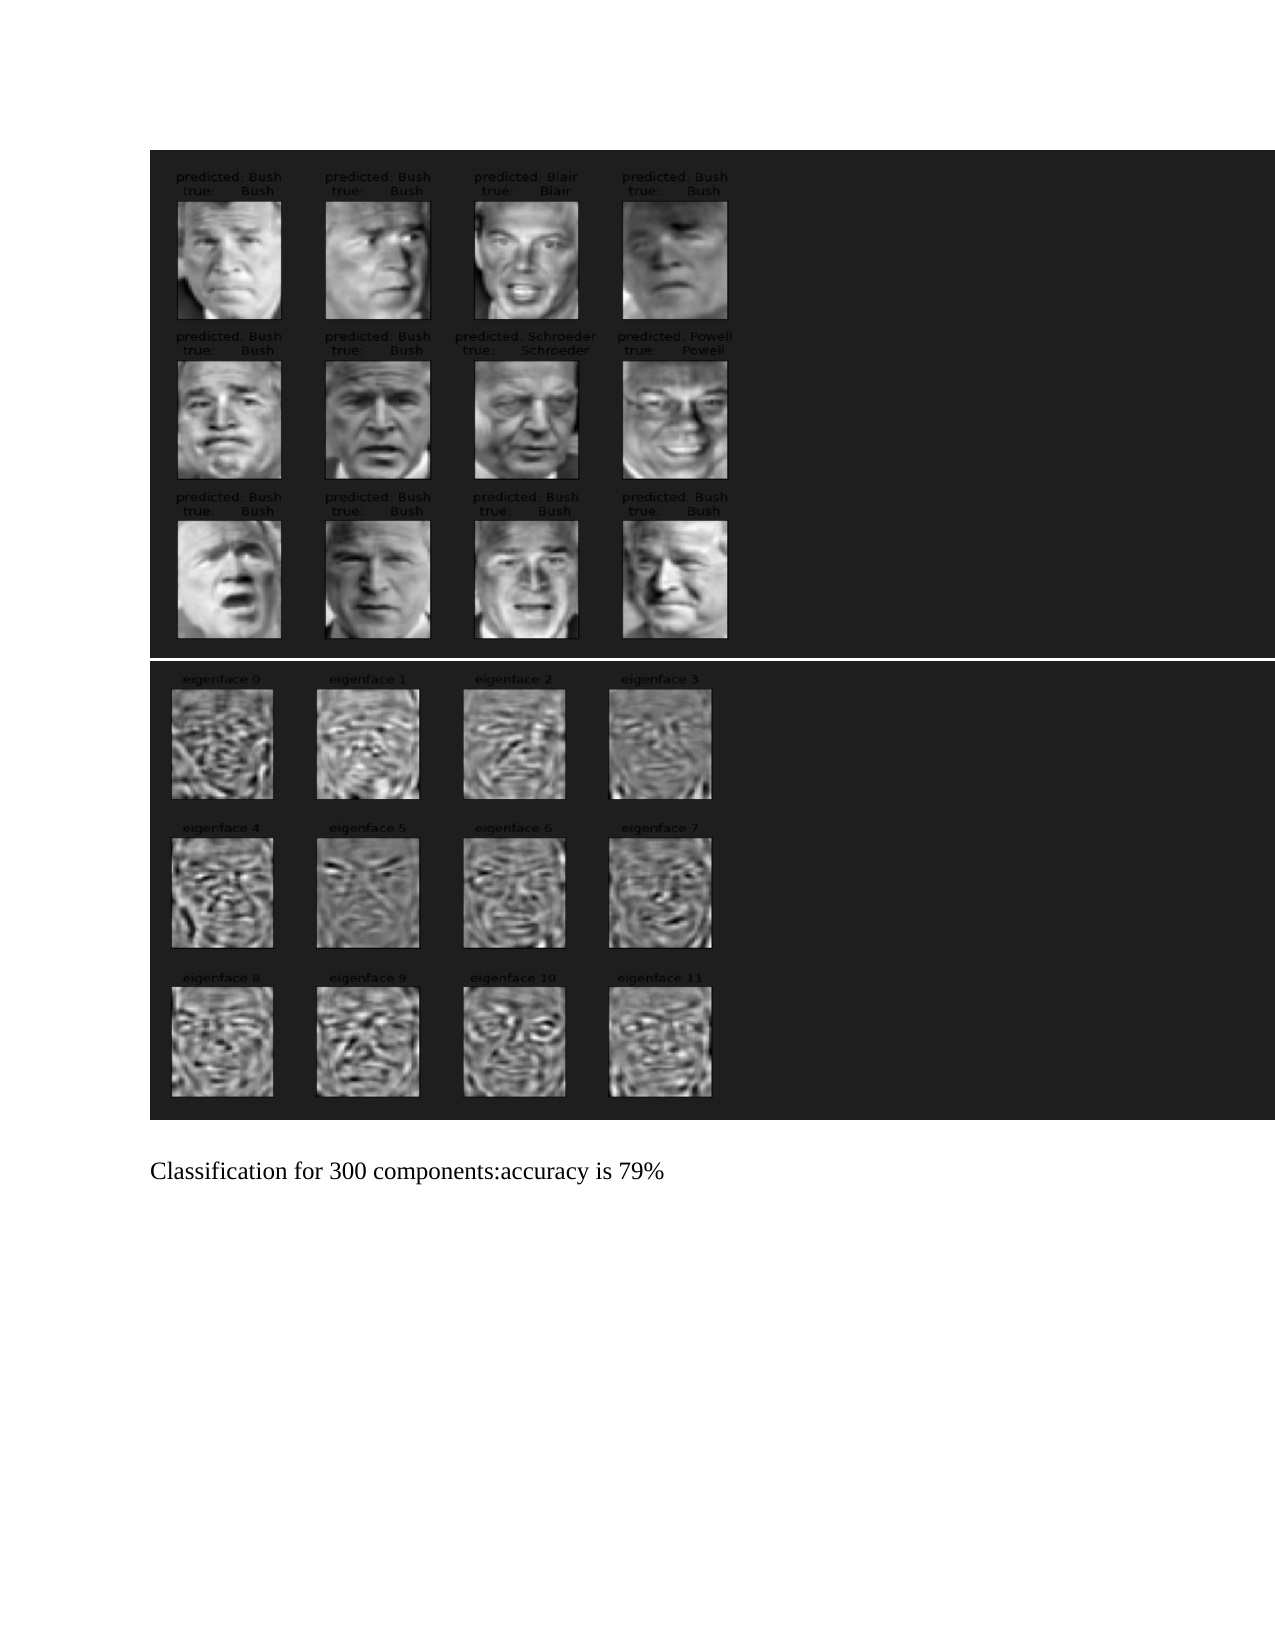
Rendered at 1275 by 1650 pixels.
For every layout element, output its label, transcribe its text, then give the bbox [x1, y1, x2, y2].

picture [150, 661, 1275, 1120]
text Classification for 300 components:accuracy is 79% [150, 1156, 1125, 1185]
picture [150, 150, 1275, 658]
